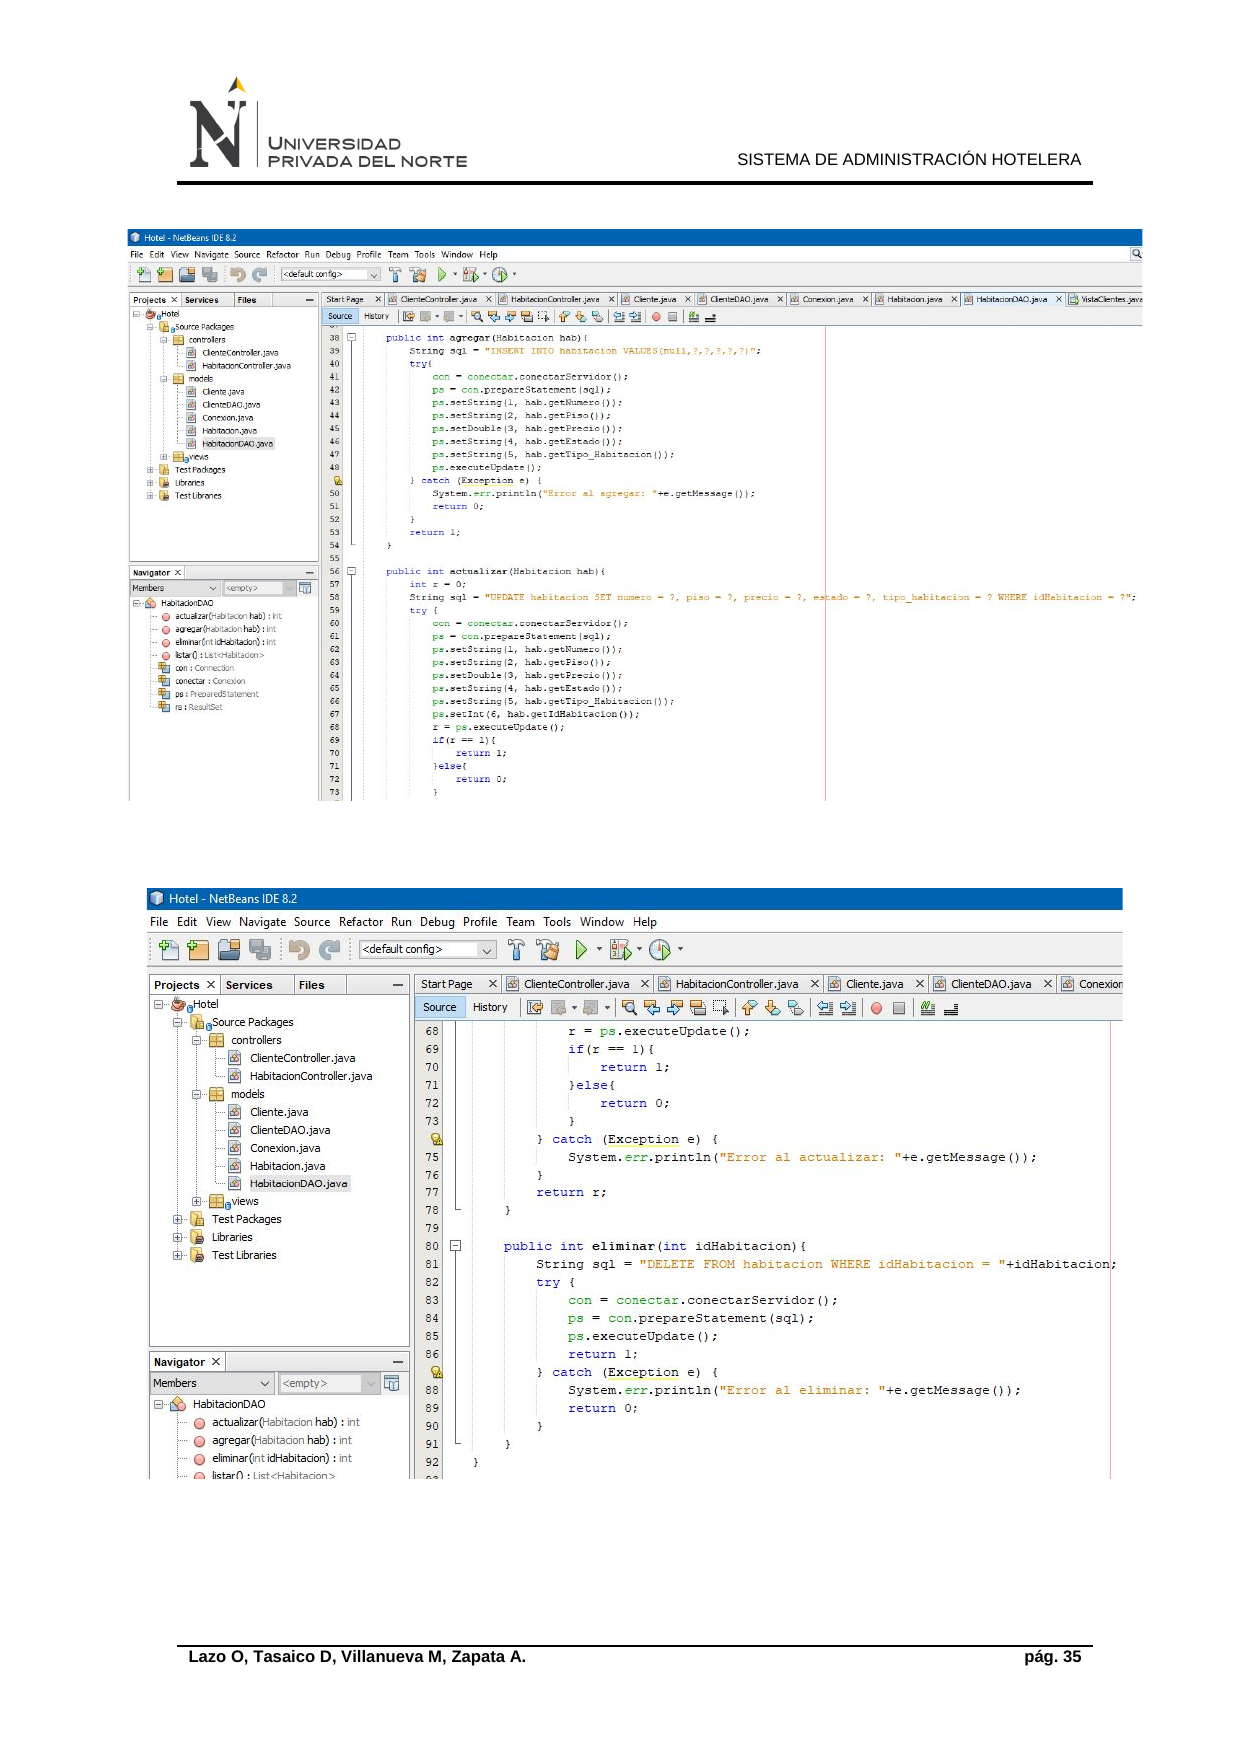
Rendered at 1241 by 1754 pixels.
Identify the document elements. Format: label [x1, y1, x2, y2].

picture [146, 888, 1123, 1479]
picture [188, 73, 469, 169]
picture [127, 229, 1143, 801]
